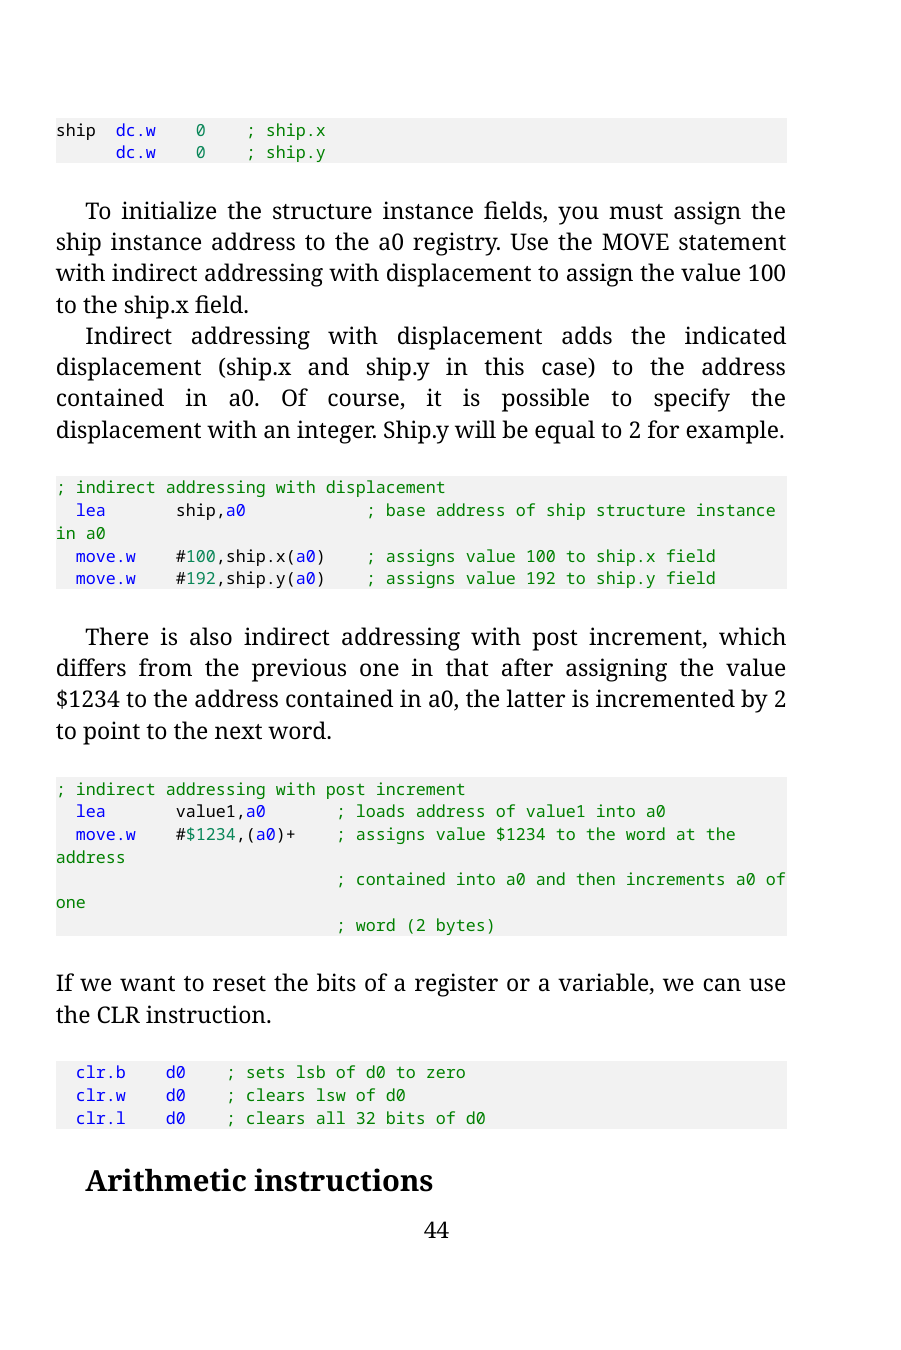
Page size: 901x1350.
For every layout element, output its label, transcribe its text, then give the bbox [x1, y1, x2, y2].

text ; indirect addressing with post increment [56, 777, 787, 800]
text Indirect addressing with displacement adds the indicated displacement (ship.x and ship.y in this case) to the address contained in a0. Of course, it is possible to specify the displacement with an integer. Ship.y will be equal to 2 for example. [56, 320, 787, 445]
text ship dc.w 0 ; ship.x [56, 118, 787, 141]
text There is also indirect addressing with post increment, which differs from the previous one in that after assigning the value $1234 to the address contained in a0, the latter is incremented by 2 to point to the next word. [56, 621, 787, 746]
text clr.w d0 ; clears lsw of d0 [56, 1084, 787, 1106]
text ; indirect addressing with displacement [56, 476, 787, 499]
text move.w #100,ship.x(a0) ; assigns value 100 to ship.x field [56, 544, 787, 567]
text To initialize the structure instance fields, you must assign the ship instance address to the a0 registry. Use the MOVE statement with indirect addressing with displacement to assign the value 100 to the ship.x field. [56, 195, 787, 320]
text If we want to reset the bits of a register or a variable, we can use the CLR instruction. [56, 967, 787, 1030]
subtitle Arithmetic instructions [56, 1160, 787, 1200]
text clr.l d0 ; clears all 32 bits of d0 [56, 1106, 787, 1129]
text move.w #192,ship.y(a0) ; assigns value 192 to ship.y field [56, 567, 787, 589]
text move.w #$1234,(a0)+ ; assigns value $1234 to the word at the address [56, 822, 787, 868]
text ; word (2 bytes) [56, 913, 787, 936]
text clr.b d0 ; sets lsb of d0 to zero [56, 1061, 787, 1084]
text lea ship,a0 ; base address of ship structure instance in a0 [56, 499, 787, 544]
text dc.w 0 ; ship.y [56, 141, 787, 163]
text lea value1,a0 ; loads address of value1 into a0 [56, 800, 787, 822]
text ; contained into a0 and then increments a0 of one [56, 868, 787, 913]
